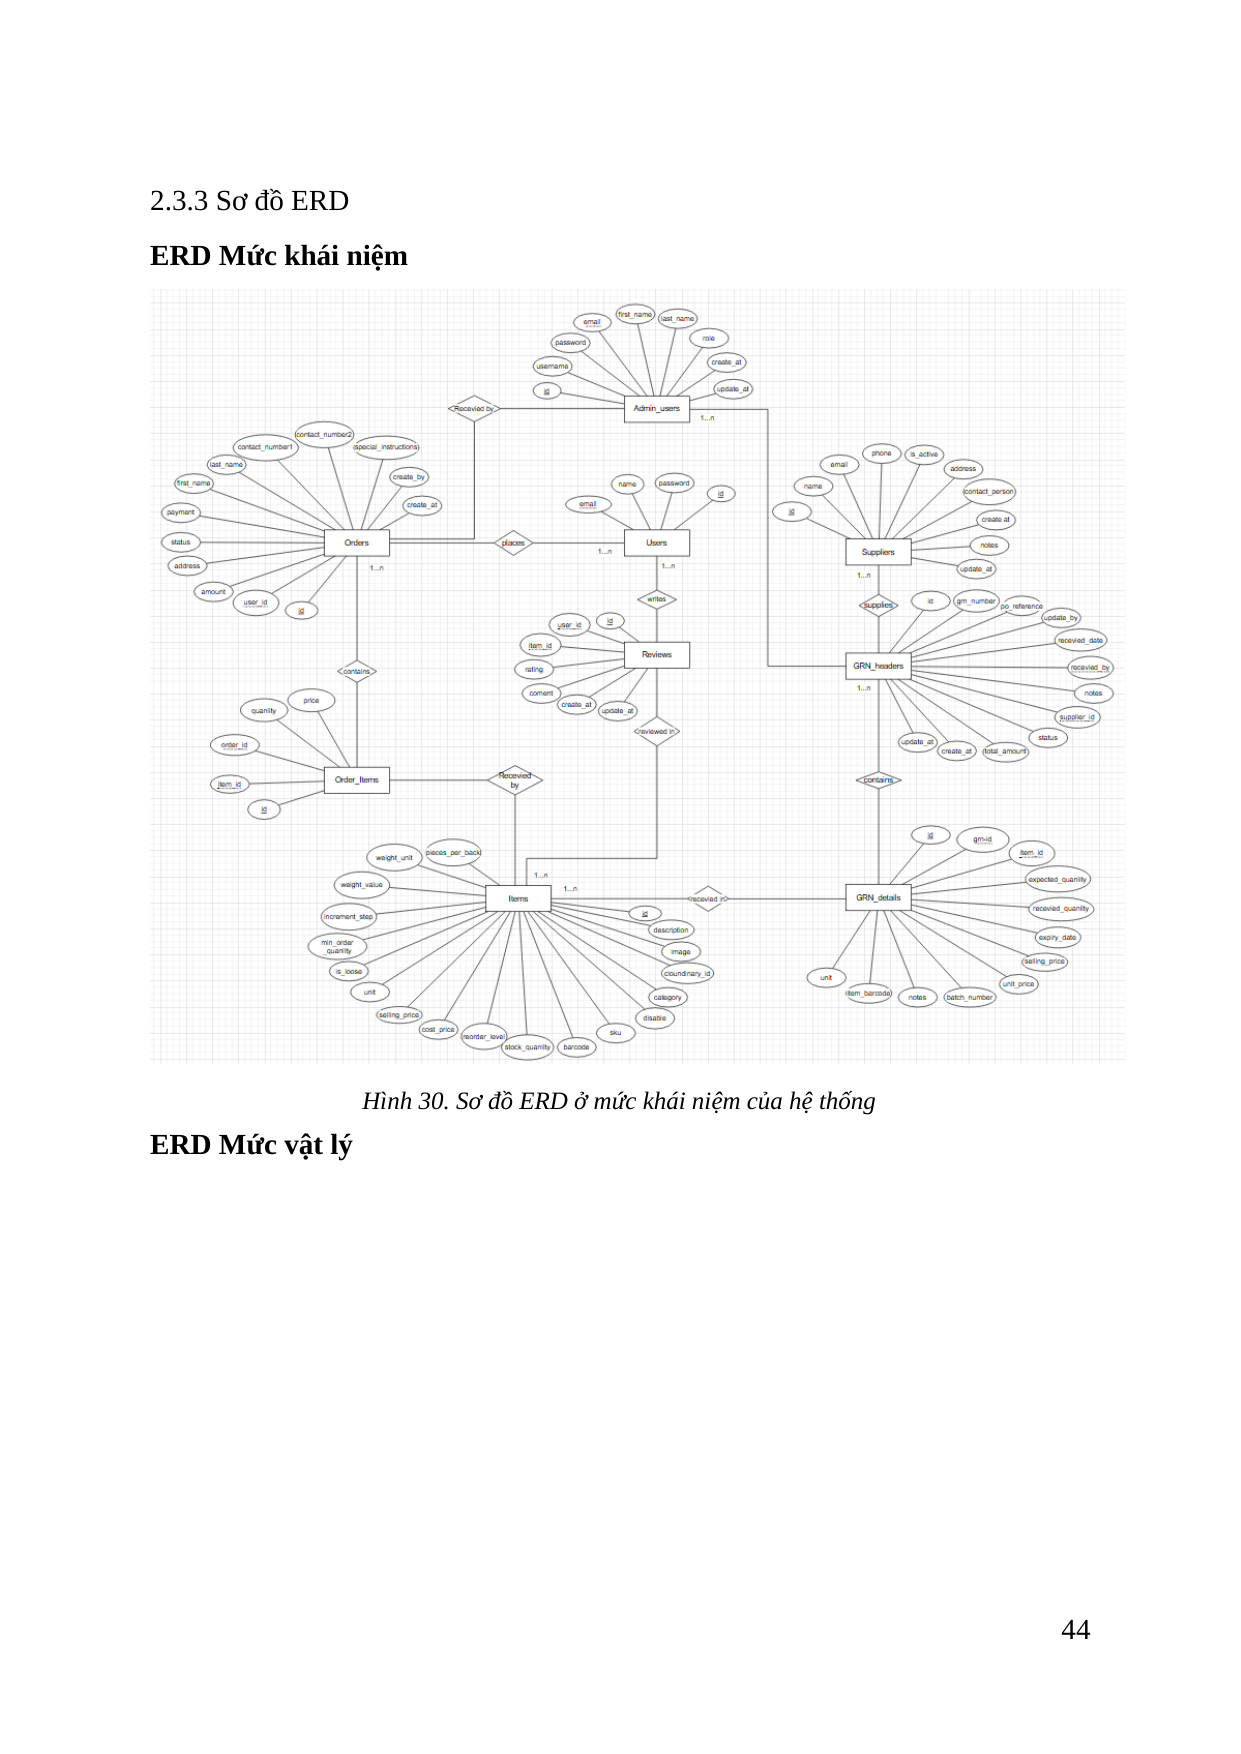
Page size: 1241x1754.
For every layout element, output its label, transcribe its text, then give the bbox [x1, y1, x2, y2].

text Hình 30. Sơ đồ ERD ở mức khái niệm của hệ thống [150, 1086, 1090, 1114]
text 2.3.3 Sơ đồ ERD [150, 183, 1090, 217]
picture [150, 289, 1125, 1064]
subtitle ERD Mức vật lý [150, 1127, 1090, 1161]
subtitle ERD Mức khái niệm [150, 238, 1090, 272]
